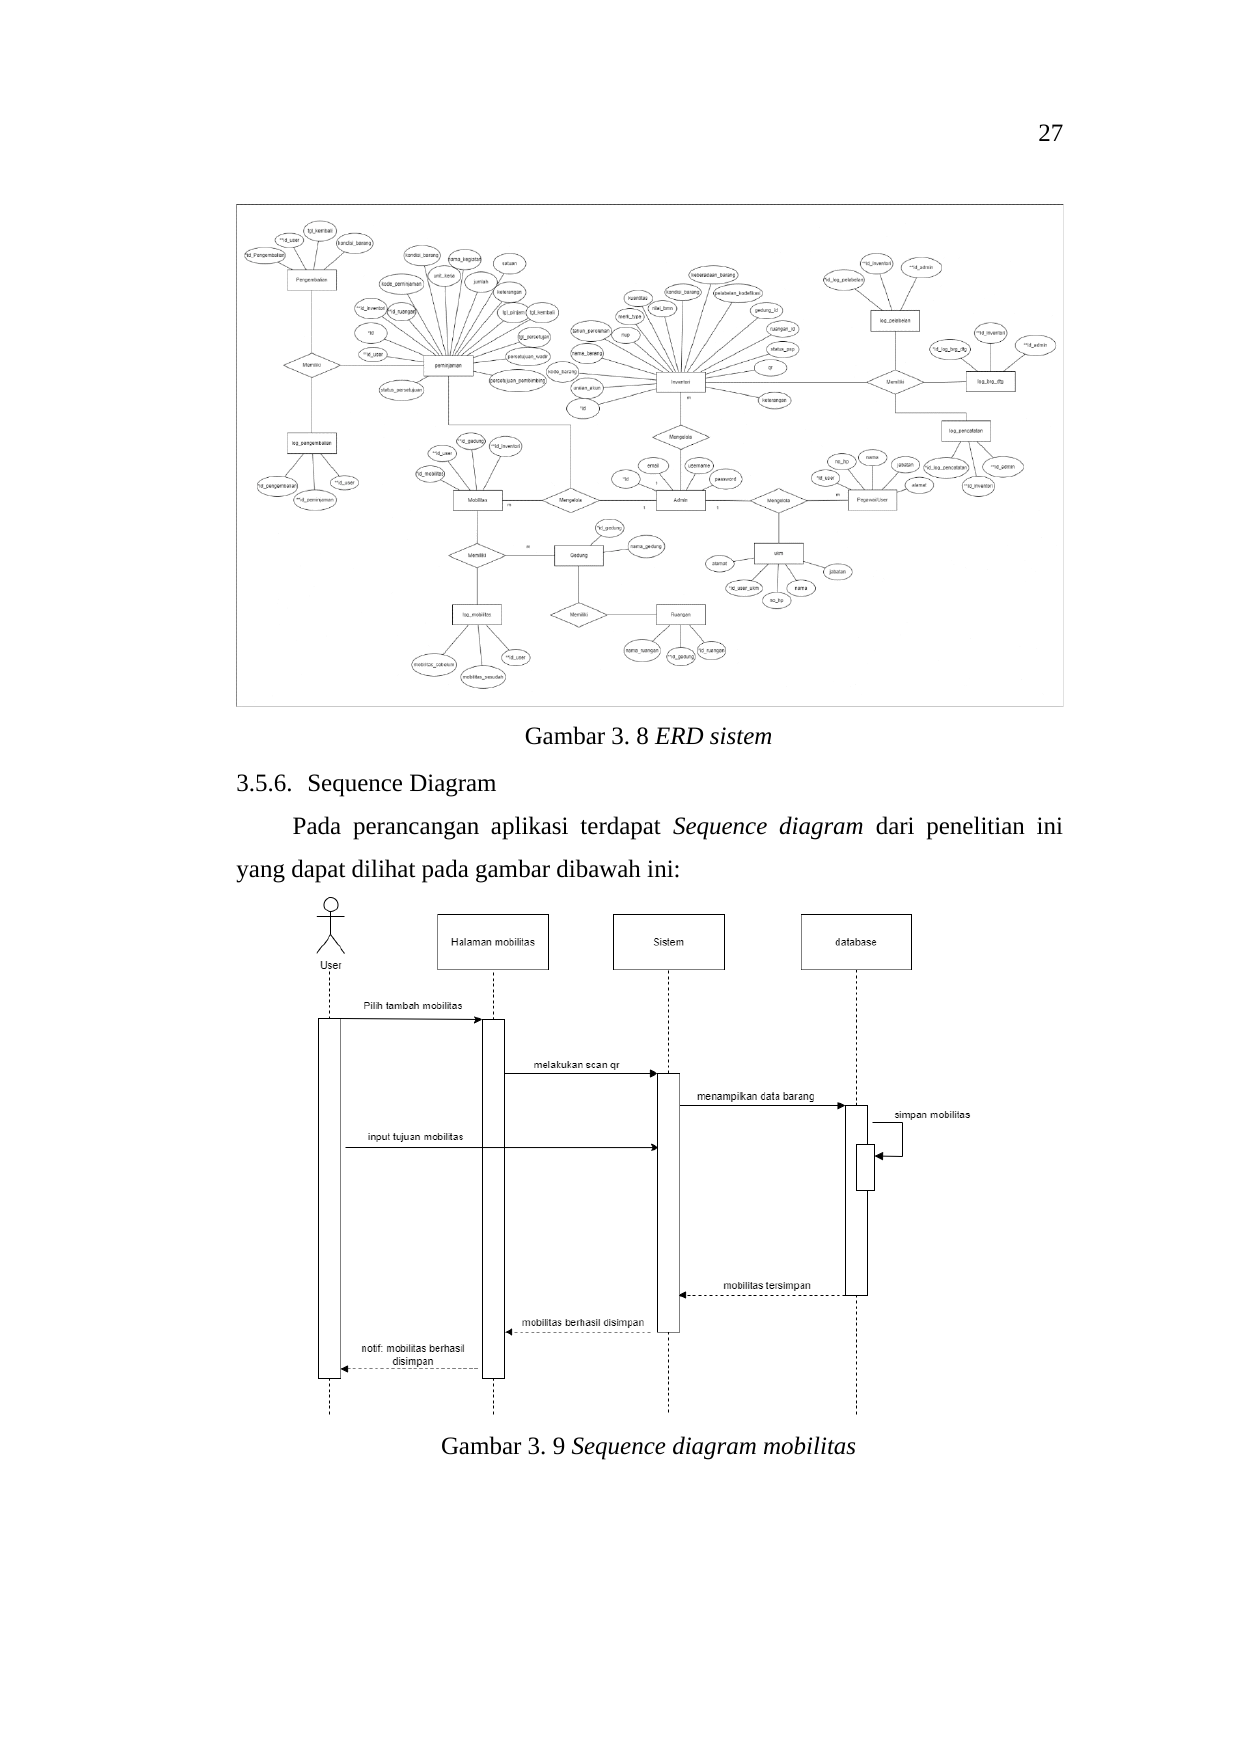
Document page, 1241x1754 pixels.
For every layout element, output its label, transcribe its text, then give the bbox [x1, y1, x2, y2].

picture [316, 897, 983, 1417]
text Pada perancangan aplikasi terdapat Sequence diagram dari penelitian ini yang dapat dilihat pada gambar dibawah ini: [236, 811, 1063, 883]
text Sequence Diagram [236, 768, 1063, 797]
picture [236, 204, 1064, 707]
text Gambar 3. 8 ERD sistem [236, 721, 1063, 749]
text Gambar 3. 9 Sequence diagram mobilitas [236, 1431, 1063, 1460]
